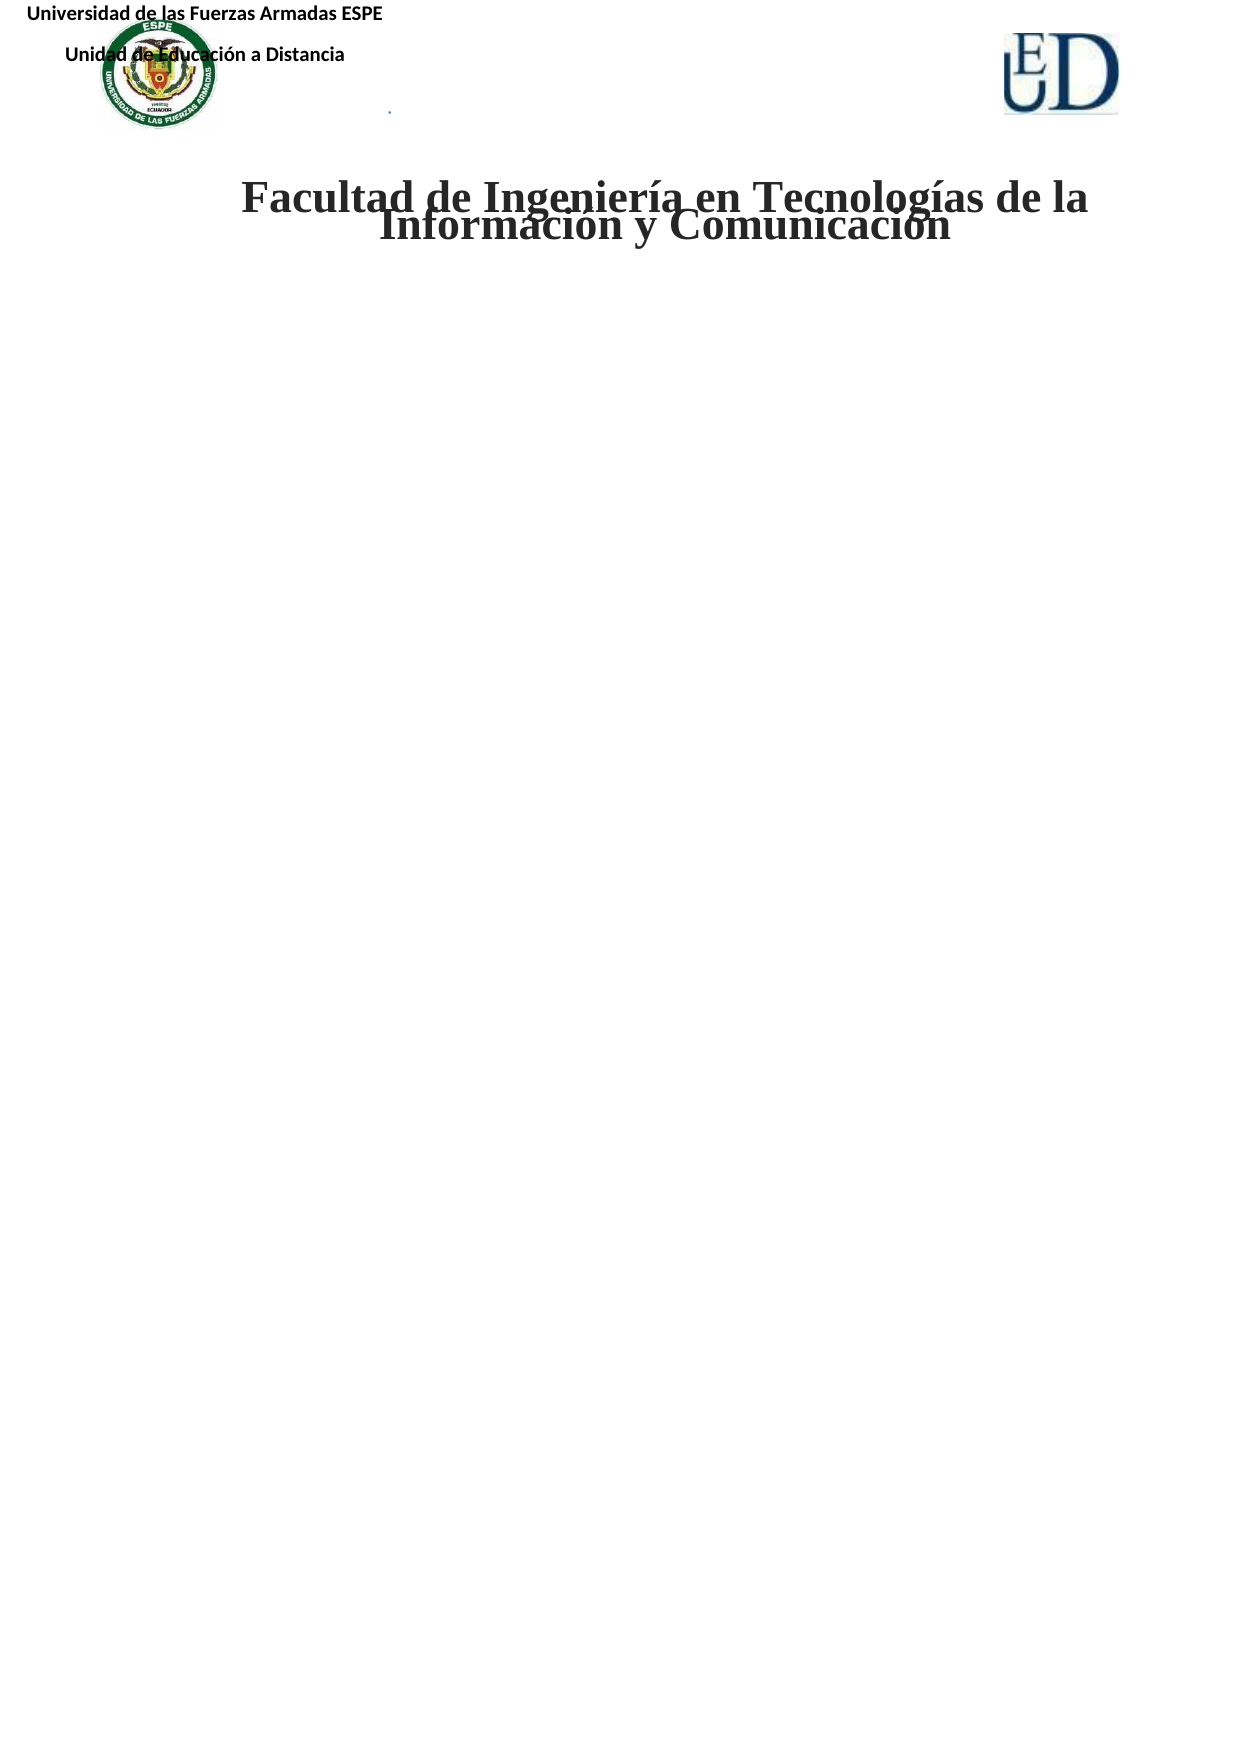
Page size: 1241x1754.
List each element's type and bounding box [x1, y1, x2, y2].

picture [1003, 33, 1120, 115]
picture [99, 16, 218, 130]
